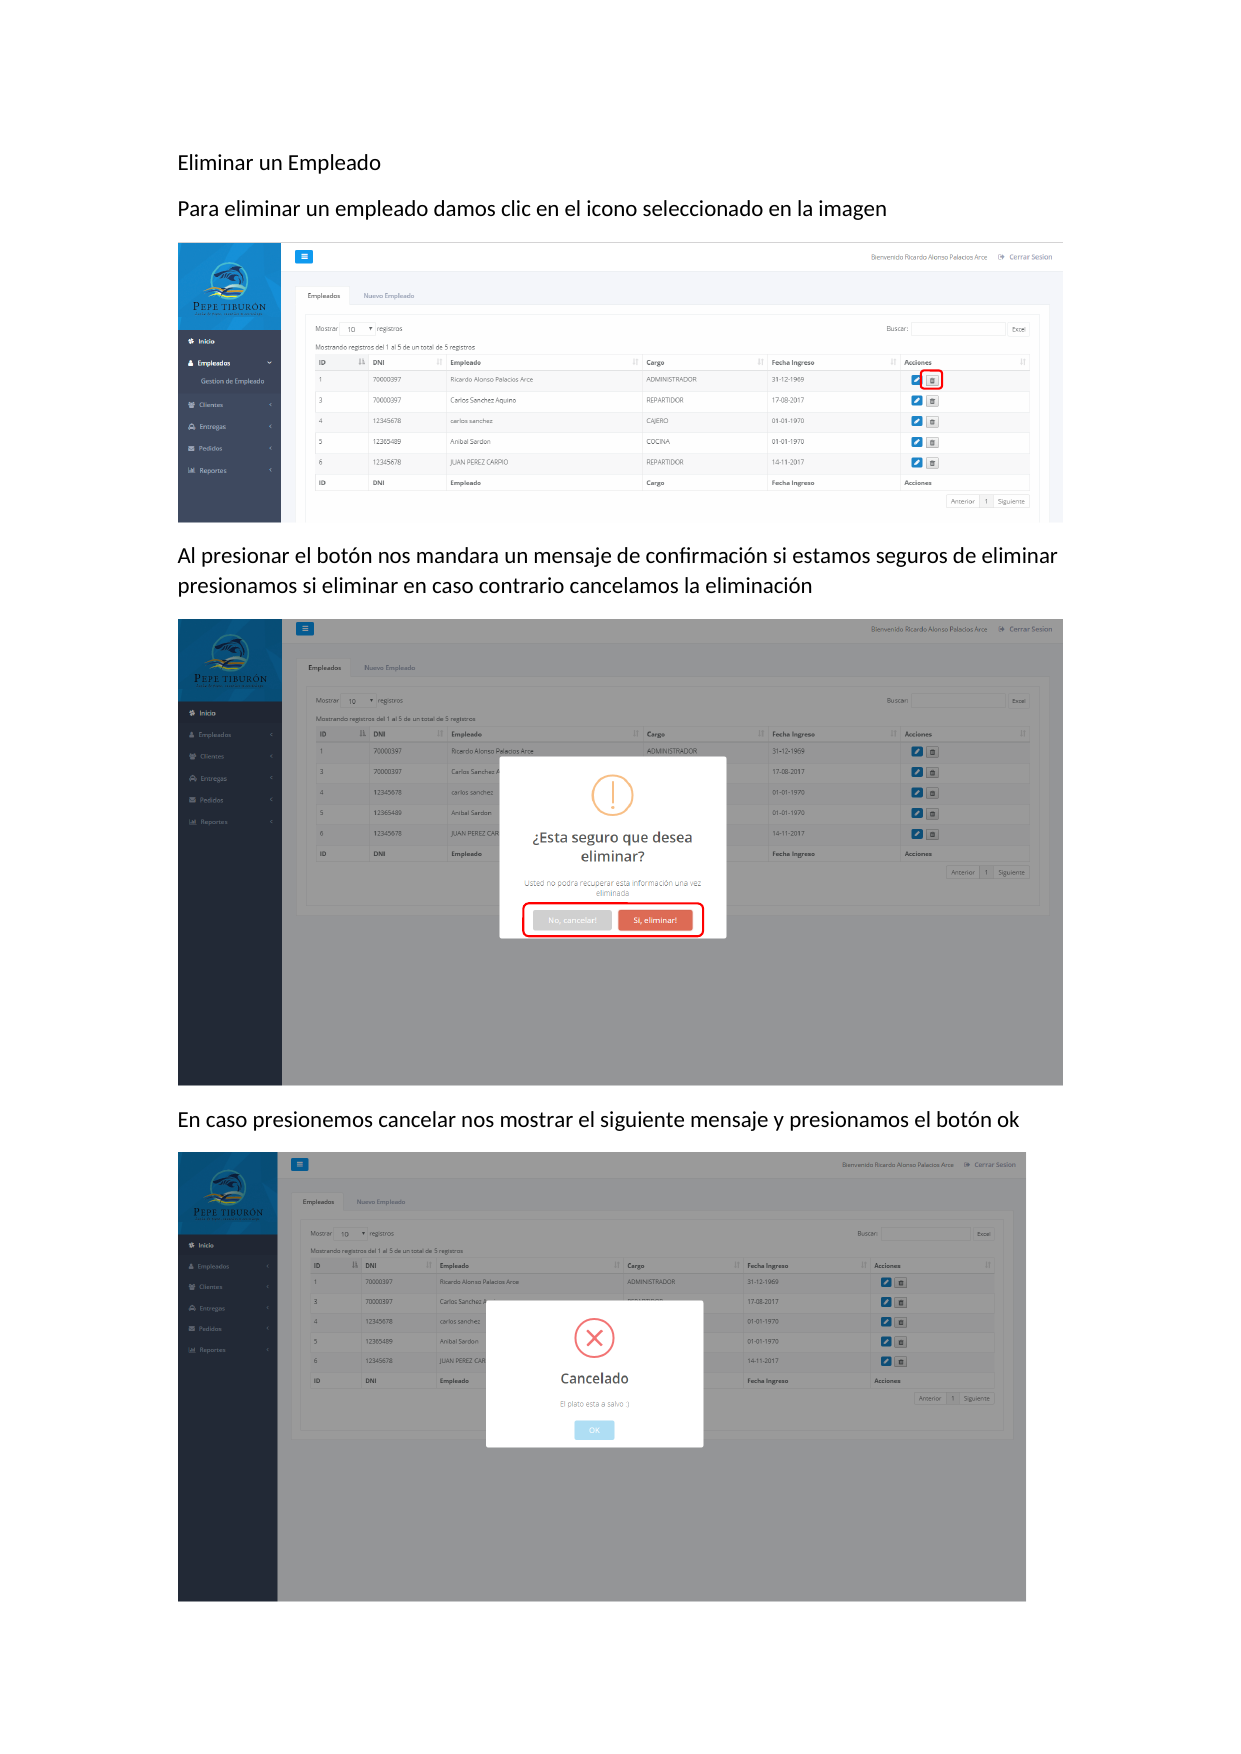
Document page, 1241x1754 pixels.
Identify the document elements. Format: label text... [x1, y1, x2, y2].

text Al presionar el botón nos mandara un mensaje de confirmación si estamos seguros de eliminar presionamos si eliminar en caso contrario cancelamos la eliminación [177, 541, 1063, 599]
picture [177, 241, 1063, 523]
text Eliminar un Empleado [177, 148, 1063, 176]
picture [177, 1151, 1027, 1602]
text Para eliminar un empleado damos clic en el icono seleccionado en la imagen [177, 194, 1063, 222]
text En caso presionemos cancelar nos mostrar el siguiente mensaje y presionamos el botón ok [177, 1105, 1063, 1133]
picture [177, 618, 1063, 1086]
